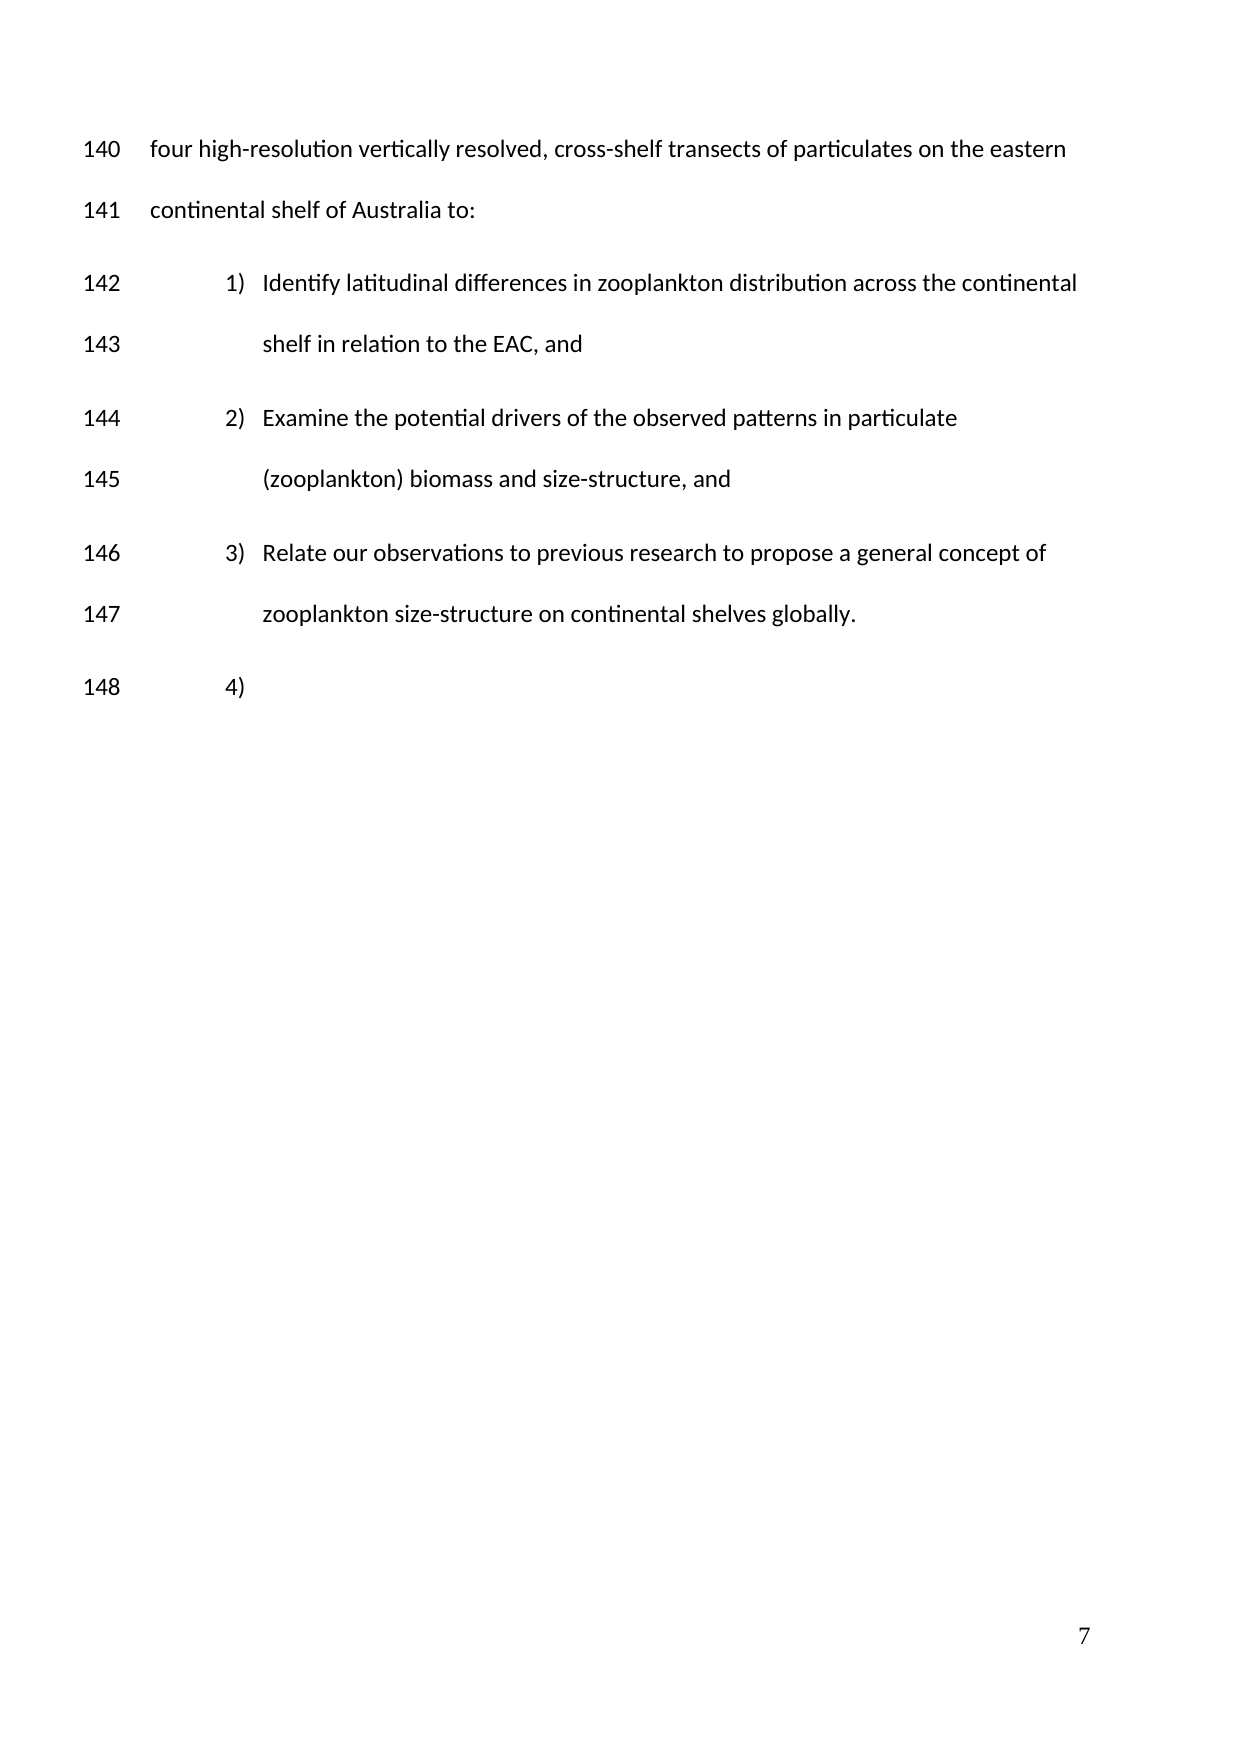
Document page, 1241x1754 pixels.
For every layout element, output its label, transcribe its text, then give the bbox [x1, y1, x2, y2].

list Identify latitudinal differences in zooplankton distribution across the continental shelf in relation to the EAC, and [225, 267, 1090, 359]
list Relate our observations to previous research to propose a general concept of zooplankton size-structure on continental shelves globally. [225, 537, 1090, 628]
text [150, 133, 1090, 224]
list Examine the potential drivers of the observed patterns in particulate (zooplankton) biomass and size-structure, and [225, 402, 1090, 494]
